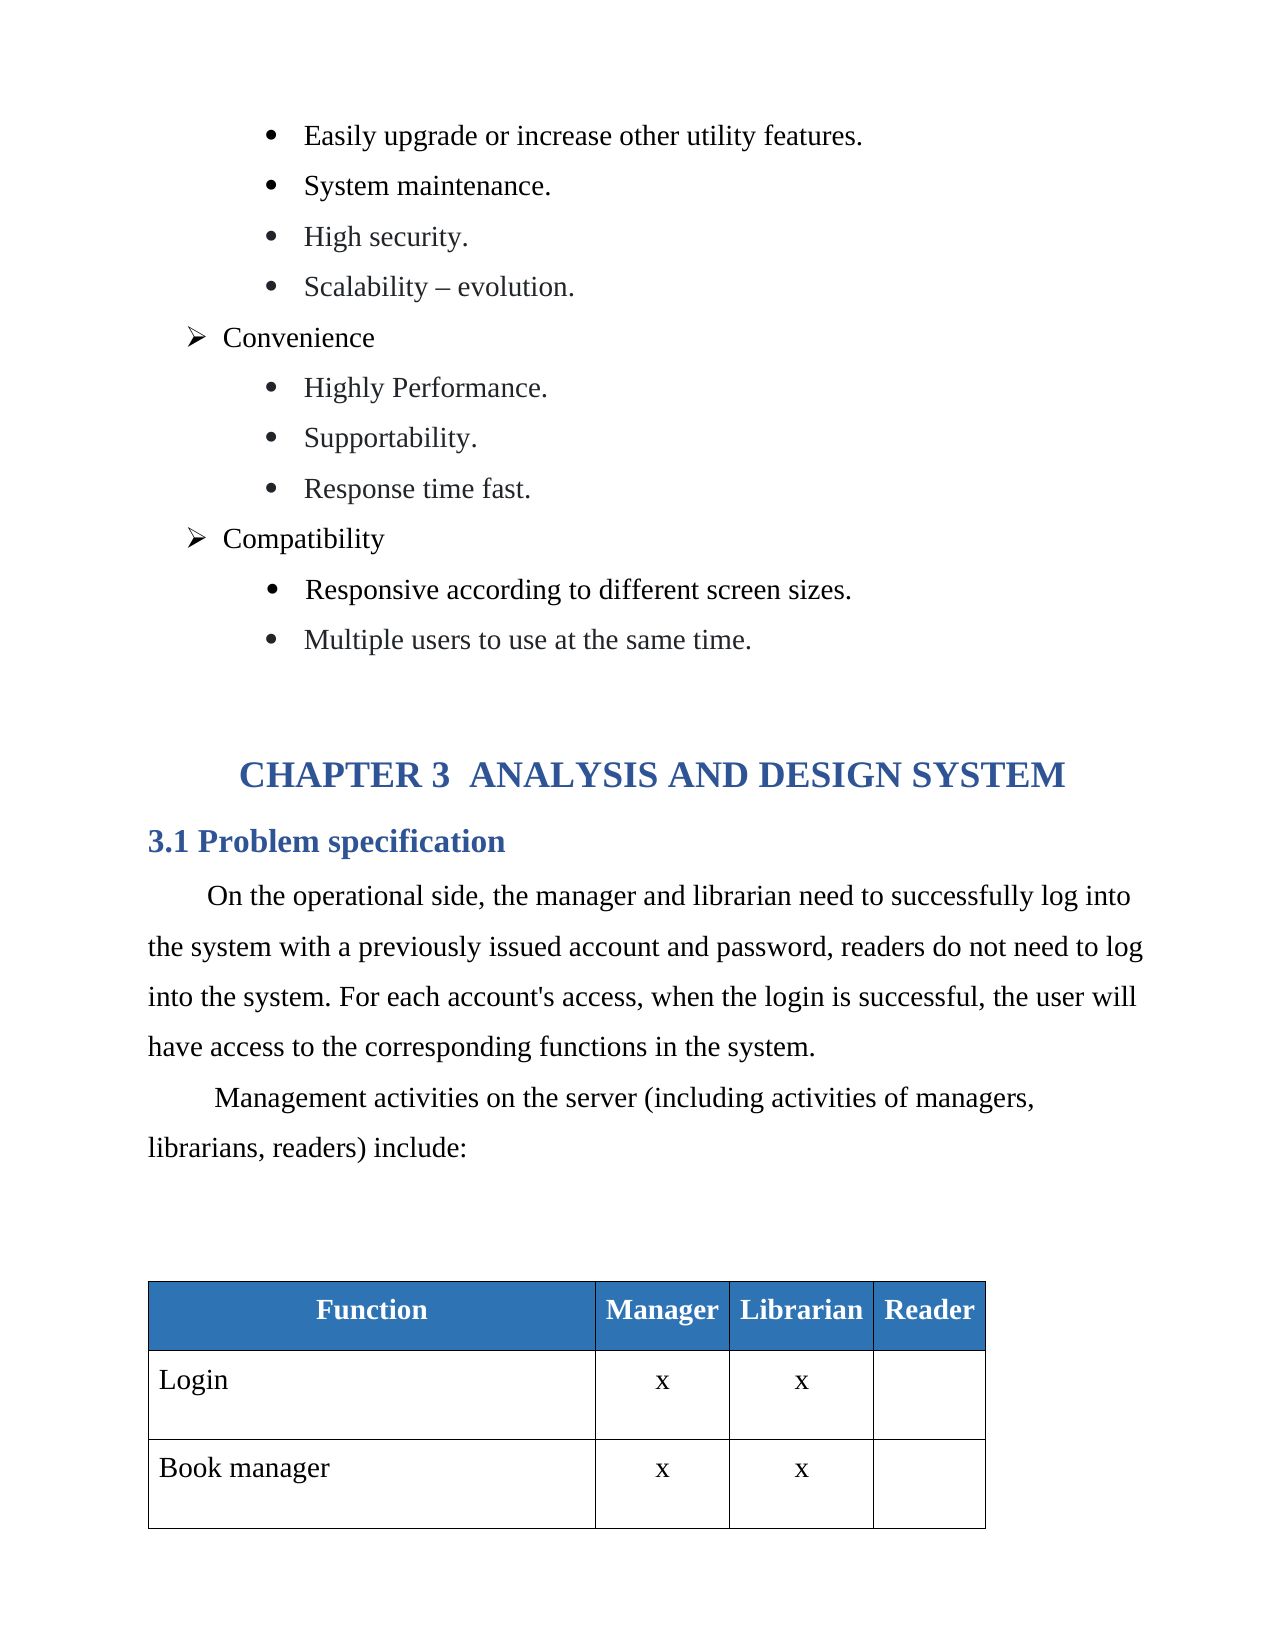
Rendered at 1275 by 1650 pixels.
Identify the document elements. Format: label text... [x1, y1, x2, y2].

table_cell Login [149, 1351, 595, 1439]
list High security. [266, 219, 1157, 253]
text Management activities on the server (including activities of managers, librarians, readers) include: [148, 1080, 1157, 1164]
text On the operational side, the manager and librarian need to successfully log into the system with a previously issued account and password, readers do not need to log into the system. For each account's access, when the login is successful, the user will have access to the corresponding functions in the system. [148, 878, 1157, 1063]
table_cell x [730, 1440, 873, 1528]
list Highly Performance. [266, 370, 1157, 404]
table_cell [874, 1351, 985, 1439]
table_cell x [730, 1351, 873, 1439]
subtitle 3.1 Problem specification [148, 821, 1157, 859]
table_header Function [149, 1282, 595, 1350]
subtitle CHAPTER 3 ANALYSIS AND DESIGN SYSTEM [148, 752, 1157, 795]
list Multiple users to use at the same time. [266, 622, 1157, 656]
table_cell x [596, 1351, 729, 1439]
list Convenience [185, 320, 1157, 353]
list Scalability – evolution. [266, 269, 1157, 303]
table_cell Book manager [149, 1440, 595, 1528]
list Response time fast. [266, 471, 1157, 505]
list Responsive according to different screen sizes. [267, 572, 1157, 606]
list System maintenance. [266, 168, 1157, 202]
table_header Librarian [730, 1282, 873, 1350]
list Compatibility [185, 521, 1157, 555]
table_cell x [596, 1440, 729, 1528]
table_header Reader [874, 1282, 985, 1350]
table_header Manager [596, 1282, 729, 1350]
list Supportability. [266, 421, 1157, 454]
list Easily upgrade or increase other utility features. [266, 118, 1157, 152]
table_cell [874, 1440, 985, 1528]
